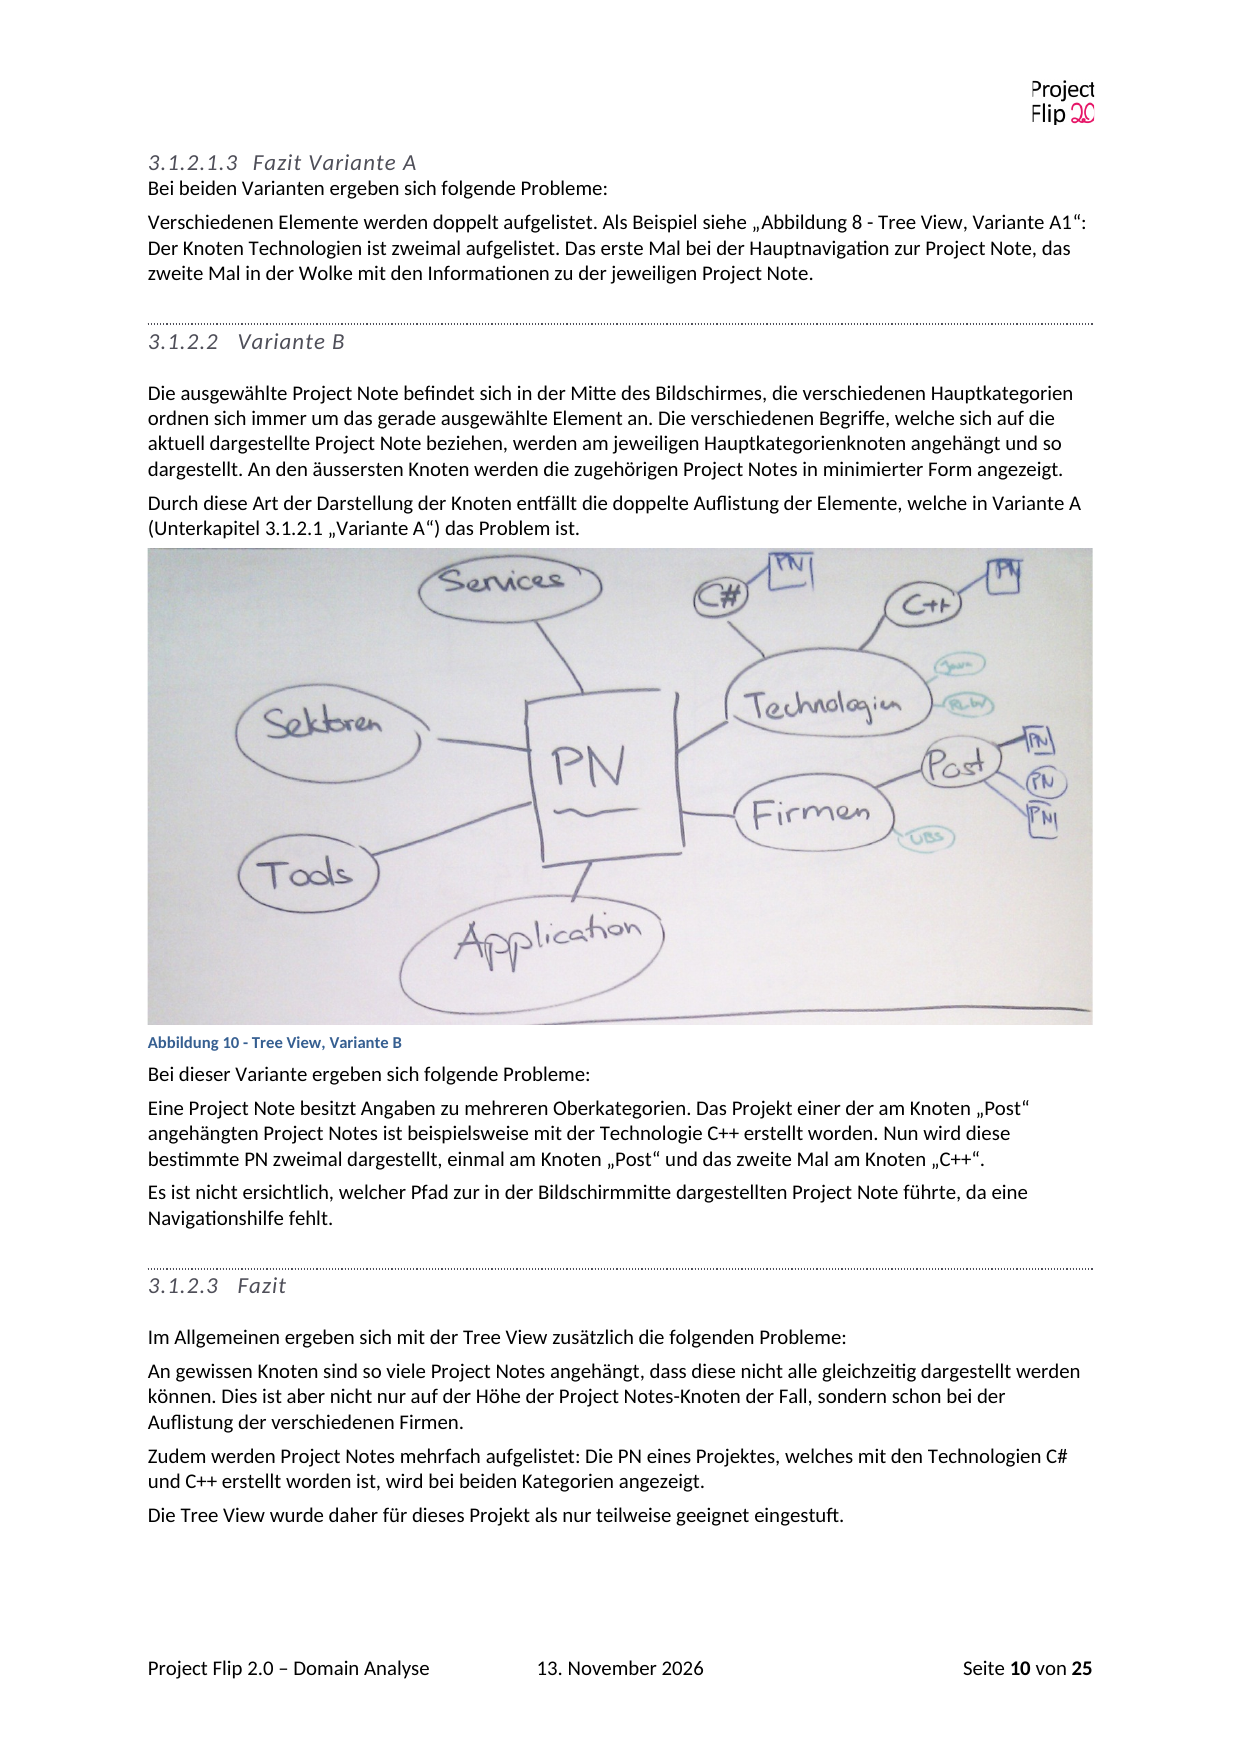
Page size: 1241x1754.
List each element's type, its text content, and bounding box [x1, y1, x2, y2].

text Die Tree View wurde daher für dieses Projekt als nur teilweise geeignet eingestuft. [148, 1502, 1093, 1527]
picture [147, 548, 1093, 1025]
text An gewissen Knoten sind so viele Project Notes angehängt, dass diese nicht alle gleichzeitig dargestellt werden können. Dies ist aber nicht nur auf der Höhe der Project Notes-Knoten der Fall, sondern schon bei der Auflistung der verschiedenen Firmen. [148, 1358, 1093, 1434]
text Bei dieser Variante ergeben sich folgende Probleme: [148, 1061, 1093, 1087]
text Bei beiden Varianten ergeben sich folgende Probleme: [148, 176, 1093, 201]
picture [1081, 79, 1097, 124]
text Abbildung 10 - Tree View, Variante B [148, 1033, 1093, 1053]
text Die ausgewählte Project Note befindet sich in der Mitte des Bildschirmes, die verschiedenen Hauptkategorien ordnen sich immer um das gerade ausgewählte Element an. Die verschiedenen Begriffe, welche sich auf die aktuell dargestellte Project Note beziehen, werden am jeweiligen Hauptkategorienknoten angehängt und so dargestellt. An den äussersten Knoten werden die zugehörigen Project Notes in minimierter Form angezeigt. [148, 380, 1093, 481]
text Zudem werden Project Notes mehrfach aufgelistet: Die PN eines Projektes, welches mit den Technologien C# und C++ erstellt worden ist, wird bei beiden Kategorien angezeigt. [148, 1443, 1093, 1494]
subtitle Fazit Variante A [148, 148, 1093, 176]
subtitle Variante B [148, 323, 1093, 355]
text Es ist nicht ersichtlich, welcher Pfad zur in der Bildschirmmitte dargestellten Project Note führte, da eine Navigationshilfe fehlt. [148, 1179, 1093, 1230]
text Im Allgemeinen ergeben sich mit der Tree View zusätzlich die folgenden Probleme: [148, 1324, 1093, 1350]
subtitle Fazit [148, 1268, 1093, 1299]
text Verschiedenen Elemente werden doppelt aufgelistet. Als Beispiel siehe „Abbildung 5 - Tree View, Variante A1“: Der Knoten Technologien ist zweimal aufgelistet. Das erste Mal bei der Hauptnavigation zur Project Note, das zweite Mal in der Wolke mit den Informationen zu der jeweiligen Project Note. [148, 209, 1093, 286]
text Eine Project Note besitzt Angaben zu mehreren Oberkategorien. Das Projekt einer der am Knoten „Post“ angehängten Project Notes ist beispielsweise mit der Technologie C++ erstellt worden. Nun wird diese bestimmte PN zweimal dargestellt, einmal am Knoten „Post“ und das zweite Mal am Knoten „C++“. [148, 1095, 1093, 1171]
text Durch diese Art der Darstellung der Knoten entfällt die doppelte Auflistung der Elemente, welche in Variante A (Unterkapitel 3.1.2.1 „Variante A“) das Problem ist. [148, 490, 1093, 541]
